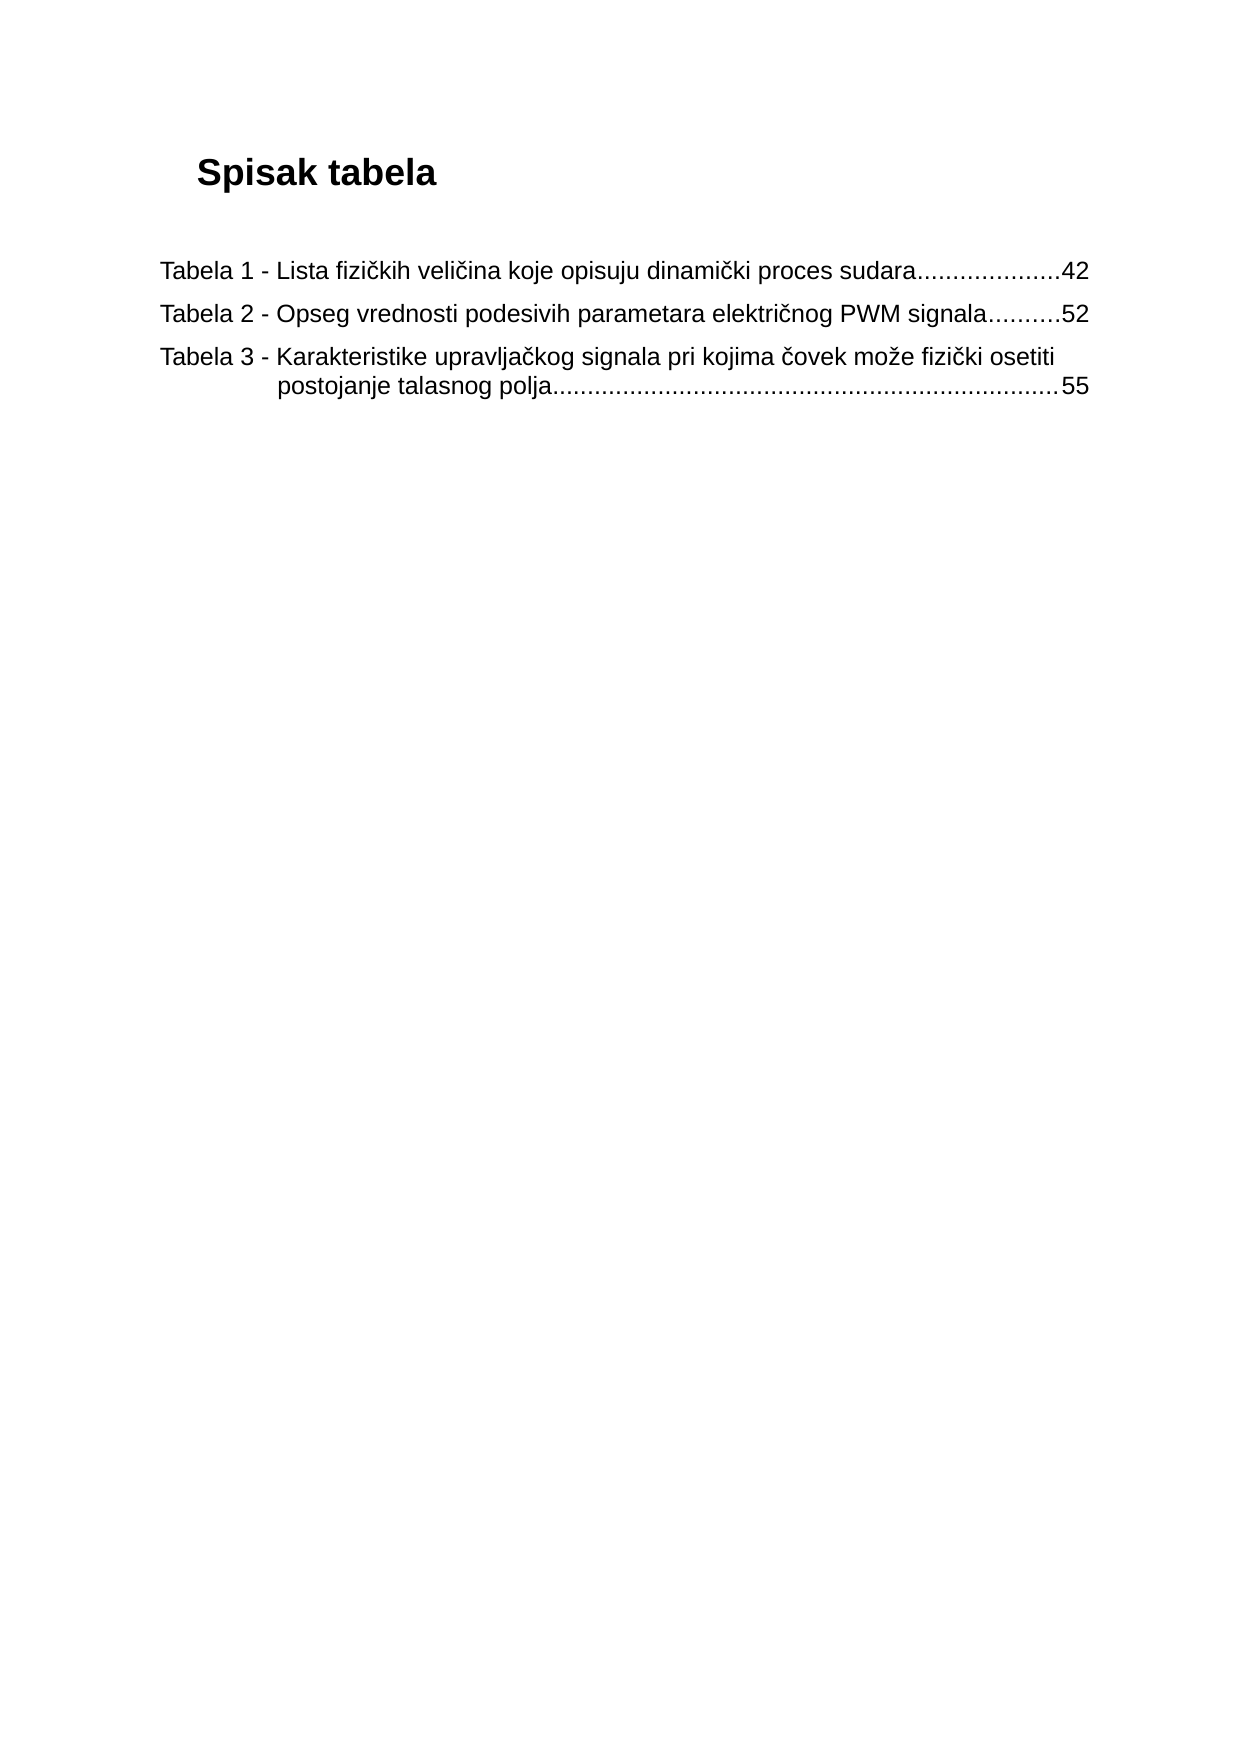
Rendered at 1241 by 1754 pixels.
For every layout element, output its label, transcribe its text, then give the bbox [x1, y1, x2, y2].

text Tabela 3 - Karakteristike upravljačkog signala pri kojima čovek može fizički osetiti postojanje talasnog polja 55 [159, 342, 1161, 399]
text Tabela 2 - Opseg vrednosti podesivih parametara električnog PWM signala 52 [159, 299, 1161, 327]
text Spisak tabela [159, 150, 1090, 193]
text Tabela 1 - Lista fizičkih veličina koje opisuju dinamički proces sudara 42 [159, 256, 1161, 284]
